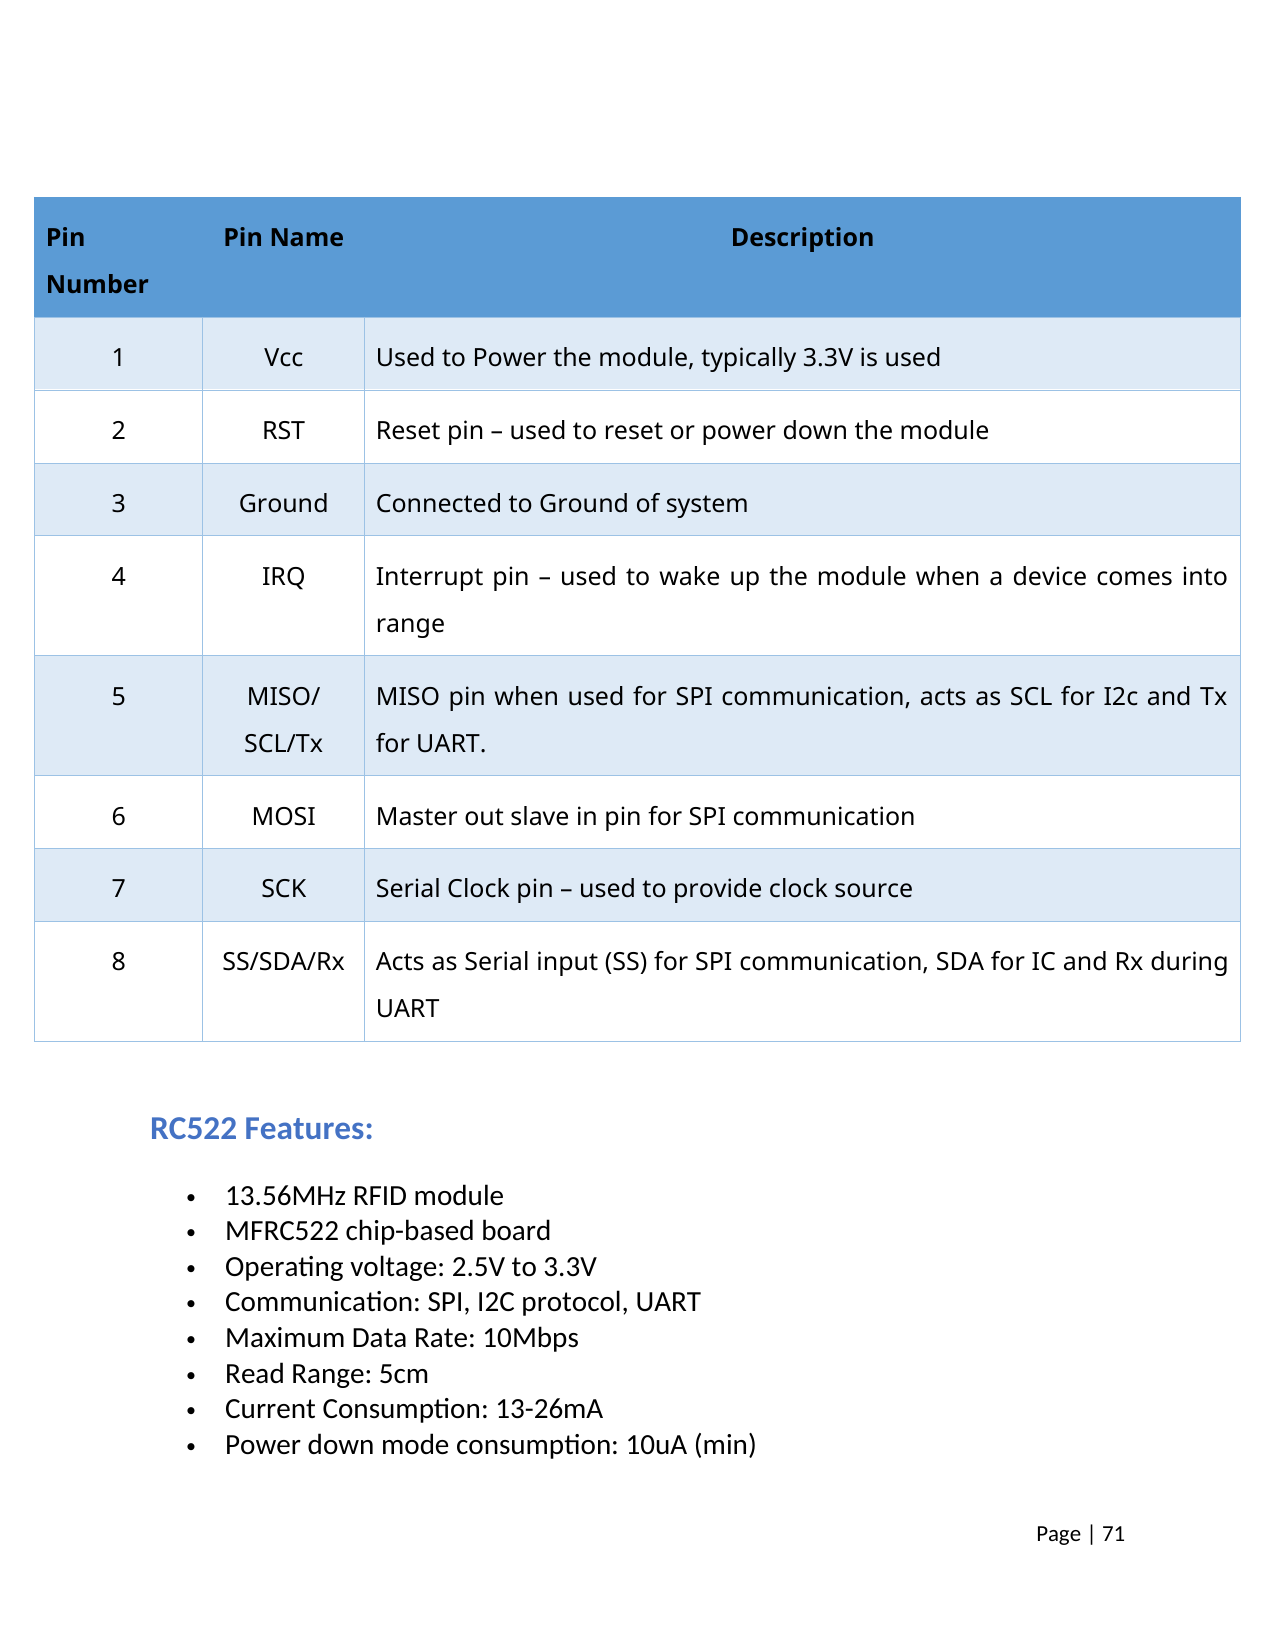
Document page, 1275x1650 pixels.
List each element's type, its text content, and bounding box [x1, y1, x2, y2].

table_cell Vcc [203, 318, 364, 389]
table_cell 7 [35, 849, 202, 921]
table_cell Master out slave in pin for SPI communication [365, 776, 1240, 848]
table_cell Reset pin – used to reset or power down the module [365, 391, 1240, 462]
table_header Pin Number [35, 198, 202, 317]
list Read Range: 5cm [187, 1355, 1125, 1390]
table_cell MISO pin when used for SPI communication, acts as SCL for I2c and Tx for UART. [365, 656, 1240, 775]
table_cell Used to Power the module, typically 3.3V is used [365, 318, 1240, 389]
list 13.56MHz RFID module [187, 1177, 1125, 1212]
table_cell MISO/SCL/Tx [203, 656, 364, 775]
table_cell Interrupt pin – used to wake up the module when a device comes into range [365, 536, 1240, 655]
list Operating voltage: 2.5V to 3.3V [187, 1248, 1125, 1283]
table_cell SCK [203, 849, 364, 921]
table_cell 3 [35, 464, 202, 535]
table_cell 4 [35, 536, 202, 655]
table_cell 8 [35, 922, 202, 1041]
table_header Pin Name [203, 198, 364, 317]
list MFRC522 chip-based board [187, 1212, 1125, 1248]
table_cell IRQ [203, 536, 364, 655]
text RC522 Features: [150, 1104, 1125, 1147]
list Power down mode consumption: 10uA (min) [187, 1426, 1125, 1462]
table_cell Ground [203, 464, 364, 535]
table_cell MOSI [203, 776, 364, 848]
table_cell 2 [35, 391, 202, 462]
table_cell 1 [35, 318, 202, 389]
table_cell RST [203, 391, 364, 462]
table_header Description [365, 198, 1240, 317]
table_cell SS/SDA/Rx [203, 922, 364, 1041]
list Communication: SPI, I2C protocol, UART [187, 1283, 1125, 1319]
table_cell 6 [35, 776, 202, 848]
list Current Consumption: 13-26mA [187, 1390, 1125, 1426]
list Maximum Data Rate: 10Mbps [187, 1319, 1125, 1355]
table_cell Acts as Serial input (SS) for SPI communication, SDA for IC and Rx during UART [365, 922, 1240, 1041]
table_cell Serial Clock pin – used to provide clock source [365, 849, 1240, 921]
table_cell 5 [35, 656, 202, 775]
table_cell Connected to Ground of system [365, 464, 1240, 535]
